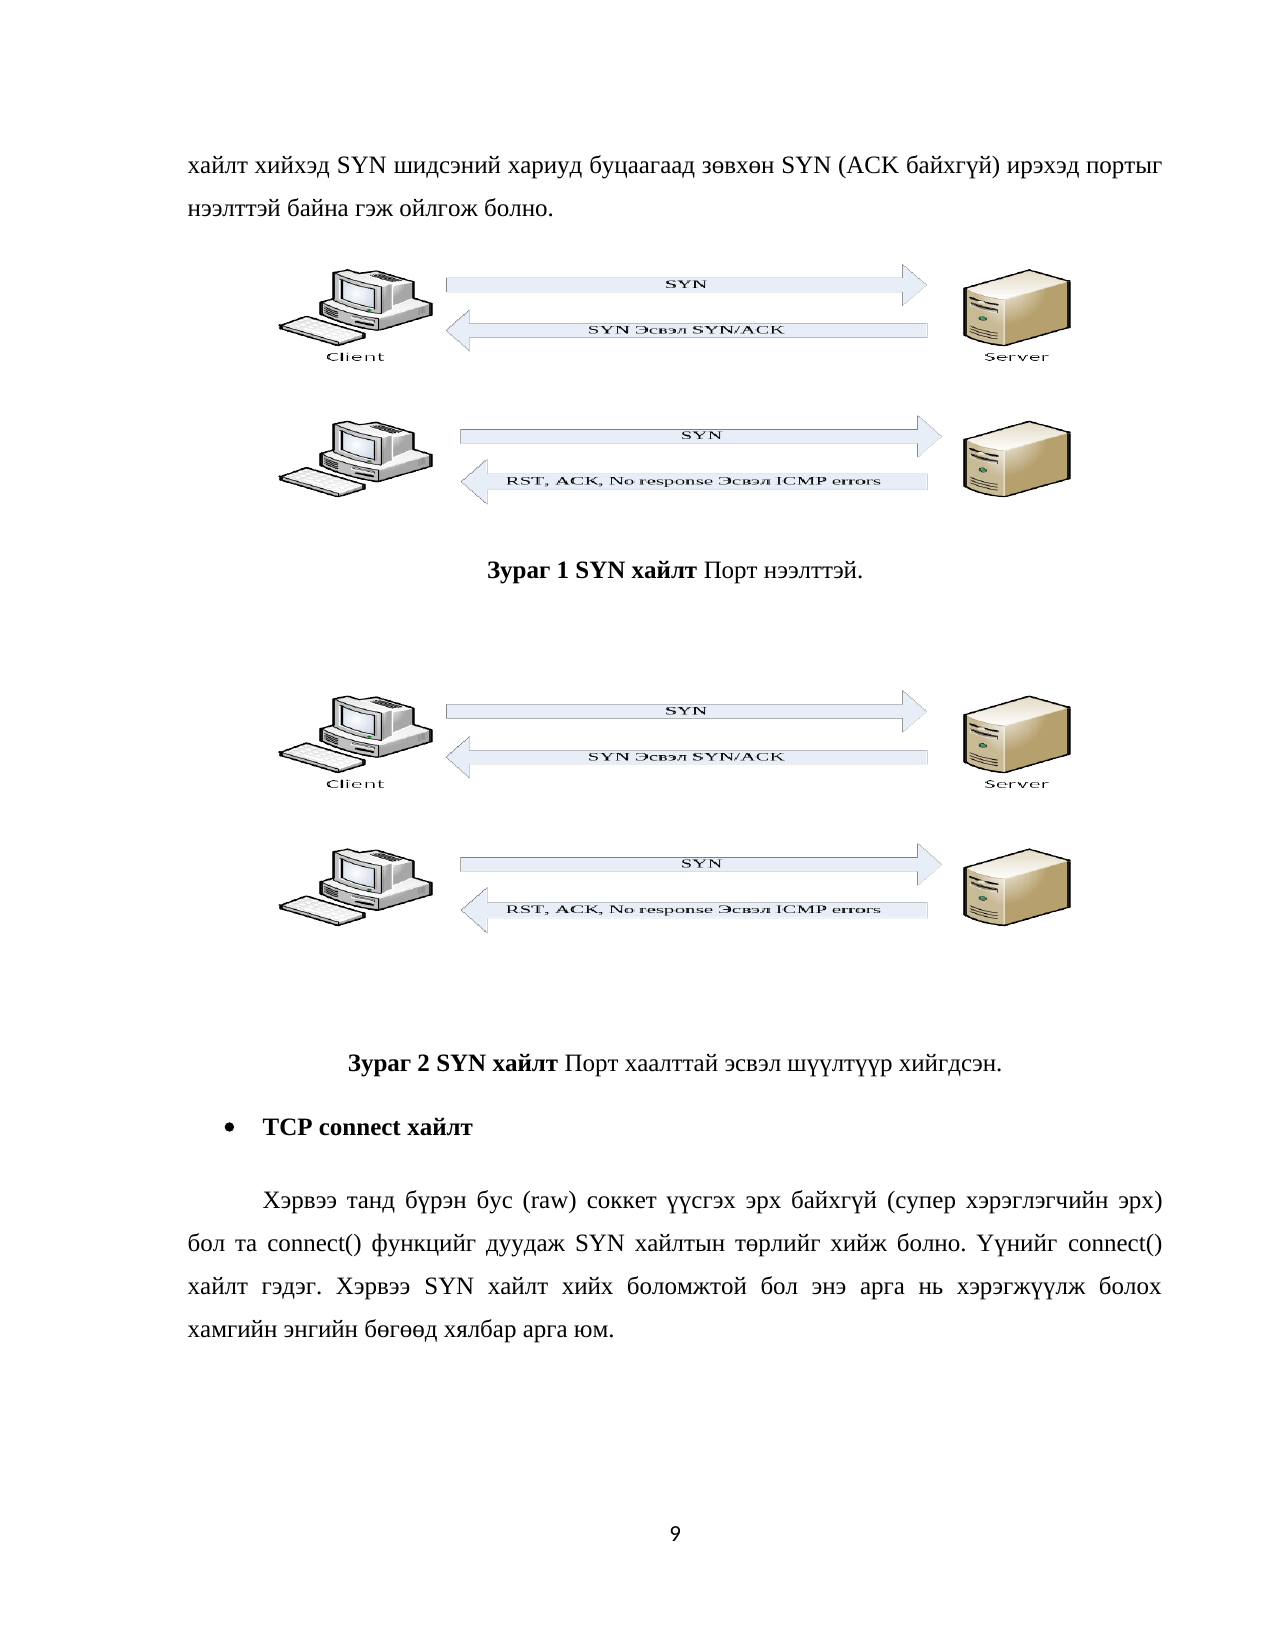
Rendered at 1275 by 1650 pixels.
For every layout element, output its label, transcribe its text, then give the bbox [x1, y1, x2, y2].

text Зураг 1 SYN хайлт Порт нээлттэй. [187, 555, 1162, 584]
text Зураг 2 SYN хайлт Порт хаалттай эсвэл шүүлтүүр хийгдсэн. [187, 1048, 1162, 1077]
list TCP connect хайлт [225, 1112, 1162, 1141]
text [187, 150, 1162, 222]
text Хэрвээ танд бүрэн бус (raw) соккет үүсгэх эрх байхгүй (супер хэрэглэгчийн эрх) бол та connect() функцийг дуудаж SYN хайлтын төрлийг хийж болно. Үүнийг connect() хайлт гэдэг. Хэрвээ SYN хайлт хийх боломжтой бол энэ арга нь хэрэгжүүлж болох хамгийн энгийн бөгөөд хялбар арга юм. [187, 1185, 1162, 1343]
